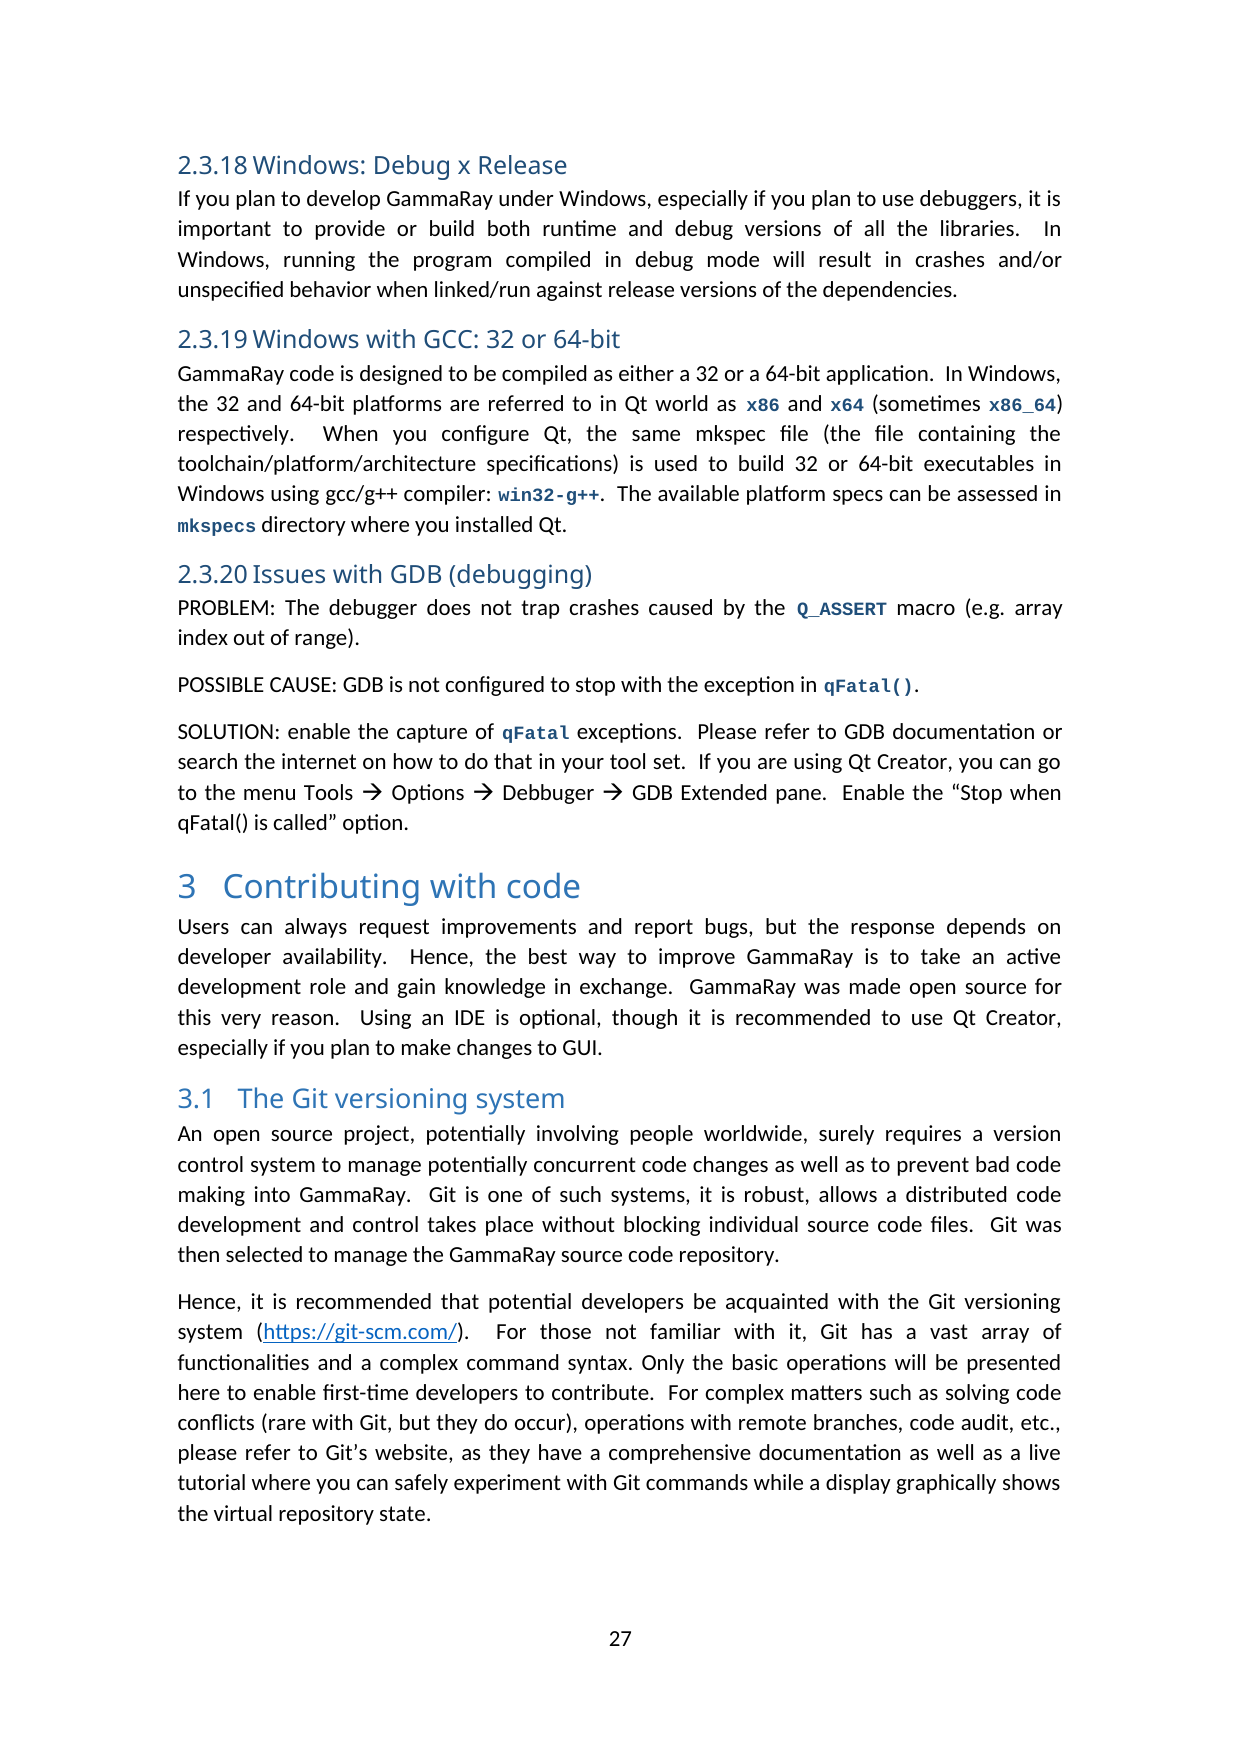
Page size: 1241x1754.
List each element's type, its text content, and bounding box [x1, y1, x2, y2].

text An open source project, potentially involving people worldwide, surely requires a version control system to manage potentially concurrent code changes as well as to prevent bad code making into GammaRay. Git is one of such systems, it is robust, allows a distributed code development and control takes place without blocking individual source code files. Git was then selected to manage the GammaRay source code repository. [177, 1119, 1063, 1268]
subtitle Issues with GDB (debugging) [177, 557, 1063, 591]
text POSSIBLE CAUSE: GDB is not configured to stop with the exception in qFatal(). [177, 670, 1063, 698]
text Users can always request improvements and report bugs, but the response depends on developer availability. Hence, the best way to improve GammaRay is to take an active development role and gain knowledge in exchange. GammaRay was made open source for this very reason. Using an IDE is optional, though it is recommended to use Qt Creator, especially if you plan to make changes to GUI. [177, 912, 1063, 1061]
subtitle Windows with GCC: 32 or 64-bit [177, 322, 1063, 356]
text GammaRay code is designed to be compiled as either a 32 or a 64-bit application. In Windows, the 32 and 64-bit platforms are referred to in Qt world as x86 and x64 (sometimes x86_64) respectively. When you configure Qt, the same mkspec file (the file containing the toolchain/platform/architecture specifications) is used to build 32 or 64-bit executables in Windows using gcc/g++ compiler: win32-g++. The available platform specs can be assessed in mkspecs directory where you installed Qt. [177, 359, 1063, 538]
subtitle The Git versioning system [177, 1080, 1063, 1117]
subtitle Windows: Debug x Release [177, 148, 1063, 182]
text PROBLEM: The debugger does not trap crashes caused by the Q_ASSERT macro (e.g. array index out of range). [177, 593, 1063, 652]
text Hence, it is recommended that potential developers be acquainted with the Git versioning system (https://git-scm.com/). For those not familiar with it, Git has a vast array of functionalities and a complex command syntax. Only the basic operations will be presented here to enable first-time developers to contribute. For complex matters such as solving code conflicts (rare with Git, but they do occur), operations with remote branches, code audit, etc., please refer to Git’s website, as they have a comprehensive documentation as well as a live tutorial where you can safely experiment with Git commands while a display graphically shows the virtual repository state. [177, 1287, 1063, 1527]
subtitle Contributing with code [177, 863, 1063, 908]
text If you plan to develop GammaRay under Windows, especially if you plan to use debuggers, it is important to provide or build both runtime and debug versions of all the libraries. In Windows, running the program compiled in debug mode will result in crashes and/or unspecified behavior when linked/run against release versions of the dependencies. [177, 184, 1063, 303]
text SOLUTION: enable the capture of qFatal exceptions. Please refer to GDB documentation or search the internet on how to do that in your tool set. If you are using Qt Creator, you can go to the menu Tools Options Debbuger GDB Extended pane. Enable the “Stop when qFatal() is called” option. [177, 717, 1063, 836]
